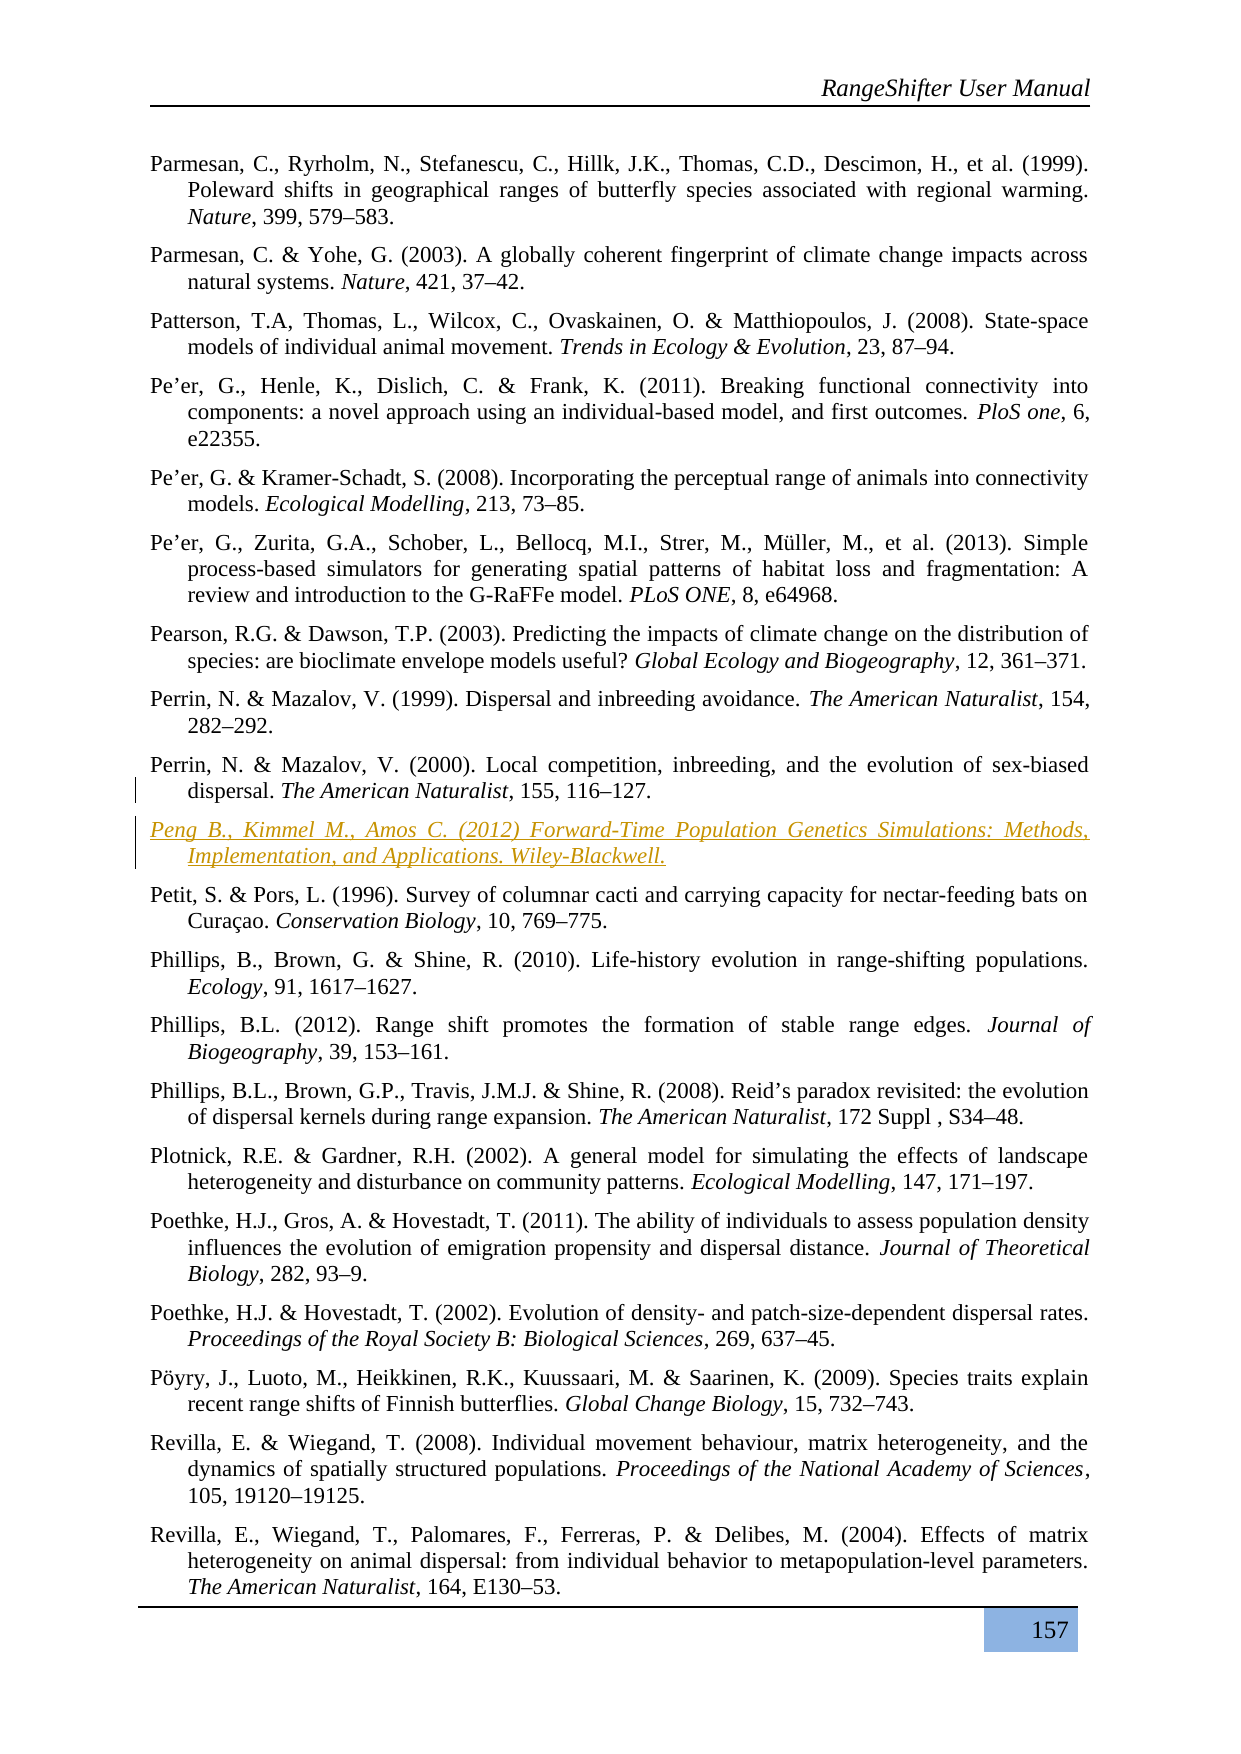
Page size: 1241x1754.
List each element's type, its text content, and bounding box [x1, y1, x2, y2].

text Perrin, N. & Mazalov, V. (1999). Dispersal and inbreeding avoidance. The American Naturalist, 154, 282–292. [150, 686, 1090, 738]
text Pöyry, J., Luoto, M., Heikkinen, R.K., Kuussaari, M. & Saarinen, K. (2009). Species traits explain recent range shifts of Finnish butterflies. Global Change Biology, 15, 732–743. [150, 1364, 1090, 1417]
text Phillips, B.L., Brown, G.P., Travis, J.M.J. & Shine, R. (2008). Reid’s paradox revisited: the evolution of dispersal kernels during range expansion. The American Naturalist, 172 Suppl , S34–48. [150, 1077, 1090, 1129]
text Patterson, T.A, Thomas, L., Wilcox, C., Ovaskainen, O. & Matthiopoulos, J. (2008). State-space models of individual animal movement. Trends in Ecology & Evolution, 23, 87–94. [150, 307, 1090, 359]
text Poethke, H.J., Gros, A. & Hovestadt, T. (2011). The ability of individuals to assess population density influences the evolution of emigration propensity and dispersal distance. Journal of Theoretical Biology, 282, 93–9. [150, 1207, 1090, 1286]
text Revilla, E., Wiegand, T., Palomares, F., Ferreras, P. & Delibes, M. (2004). Effects of matrix heterogeneity on animal dispersal: from individual behavior to metapopulation-level parameters. The American Naturalist, 164, E130–53. [150, 1521, 1090, 1600]
text Parmesan, C., Ryrholm, N., Stefanescu, C., Hillk, J.K., Thomas, C.D., Descimon, H., et al. (1999). Poleward shifts in geographical ranges of butterfly species associated with regional warming. Nature, 399, 579–583. [150, 150, 1090, 229]
text Phillips, B., Brown, G. & Shine, R. (2010). Life-history evolution in range-shifting populations. Ecology, 91, 1617–1627. [150, 946, 1090, 999]
text Pearson, R.G. & Dawson, T.P. (2003). Predicting the impacts of climate change on the distribution of species: are bioclimate envelope models useful? Global Ecology and Biogeography, 12, 361–371. [150, 620, 1090, 673]
text Pe’er, G., Zurita, G.A., Schober, L., Bellocq, M.I., Strer, M., Müller, M., et al. (2013). Simple process-based simulators for generating spatial patterns of habitat loss and fragmentation: A review and introduction to the G-RaFFe model. PLoS ONE, 8, e64968. [150, 529, 1090, 608]
text Pe’er, G., Henle, K., Dislich, C. & Frank, K. (2011). Breaking functional connectivity into components: a novel approach using an individual-based model, and first outcomes. PloS one, 6, e22355. [150, 372, 1090, 451]
text Parmesan, C. & Yohe, G. (2003). A globally coherent fingerprint of climate change impacts across natural systems. Nature, 421, 37–42. [150, 242, 1090, 294]
text Phillips, B.L. (2012). Range shift promotes the formation of stable range edges. Journal of Biogeography, 39, 153–161. [150, 1012, 1090, 1064]
text Petit, S. & Pors, L. (1996). Survey of columnar cacti and carrying capacity for nectar-feeding bats on Curaçao. Conservation Biology, 10, 769–775. [150, 881, 1090, 934]
text Revilla, E. & Wiegand, T. (2008). Individual movement behaviour, matrix heterogeneity, and the dynamics of spatially structured populations. Proceedings of the National Academy of Sciences, 105, 19120–19125. [150, 1429, 1090, 1508]
text Pe’er, G. & Kramer-Schadt, S. (2008). Incorporating the perceptual range of animals into connectivity models. Ecological Modelling, 213, 73–85. [150, 463, 1090, 516]
text Perrin, N. & Mazalov, V. (2000). Local competition, inbreeding, and the evolution of sex-biased dispersal. The American Naturalist, 155, 116–127. [150, 751, 1090, 803]
text Plotnick, R.E. & Gardner, R.H. (2002). A general model for simulating the effects of landscape heterogeneity and disturbance on community patterns. Ecological Modelling, 147, 171–197. [150, 1142, 1090, 1195]
text Poethke, H.J. & Hovestadt, T. (2002). Evolution of density- and patch-size-dependent dispersal rates. Proceedings of the Royal Society B: Biological Sciences, 269, 637–45. [150, 1299, 1090, 1351]
